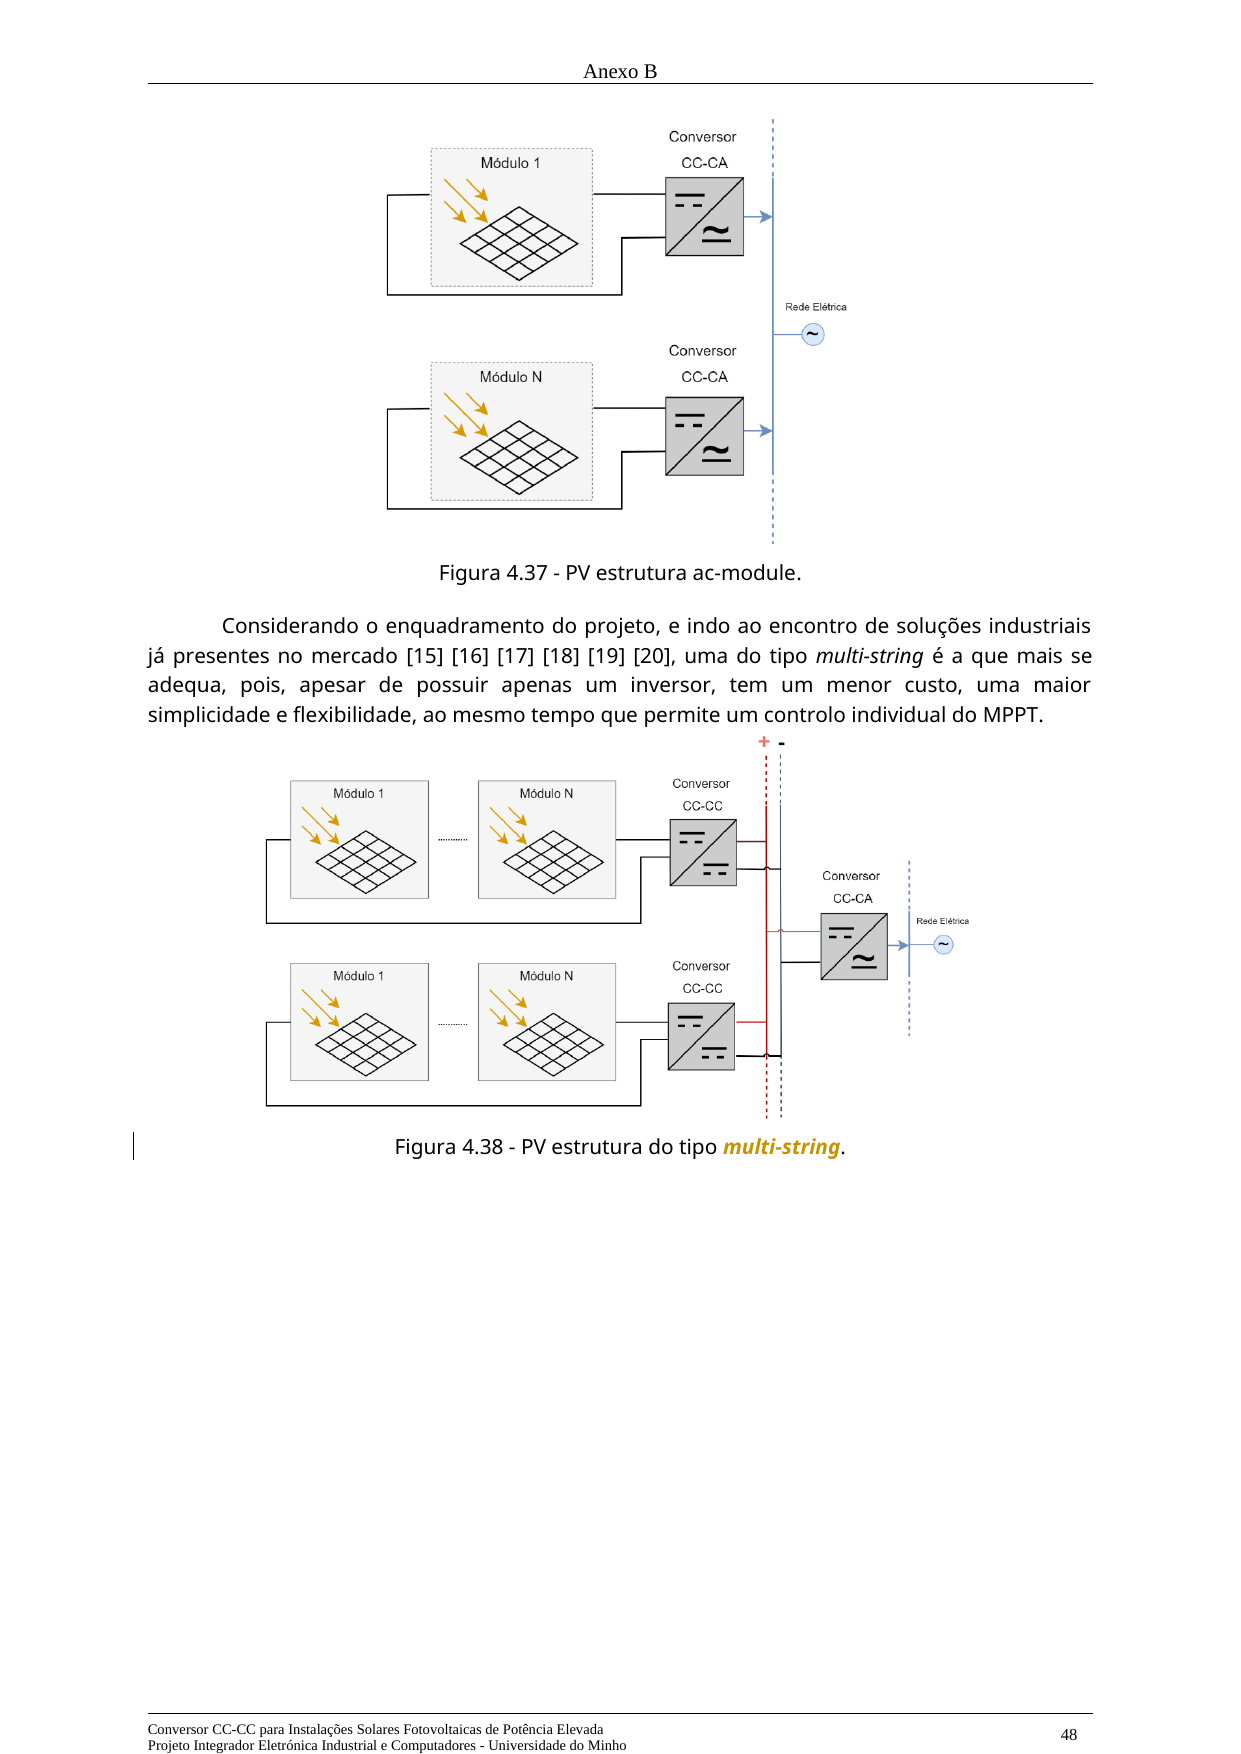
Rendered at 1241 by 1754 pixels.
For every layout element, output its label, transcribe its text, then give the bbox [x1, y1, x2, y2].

picture [265, 730, 975, 1120]
picture [386, 118, 854, 546]
text Figura 4. - PV estrutura do tipo multi-string. [148, 1132, 1092, 1160]
text Considerando o enquadramento do projeto, e indo ao encontro de soluções industriais já presentes no mercado [15] [16] [17] [18] [19] [20], uma do tipo multi-string é a que mais se adequa, pois, apesar de possuir apenas um inversor, tem um menor custo, uma maior simplicidade e flexibilidade, ao mesmo tempo que permite um controlo individual do MPPT. [148, 611, 1092, 729]
text Figura 4. - PV estrutura ac-module. [148, 558, 1092, 586]
